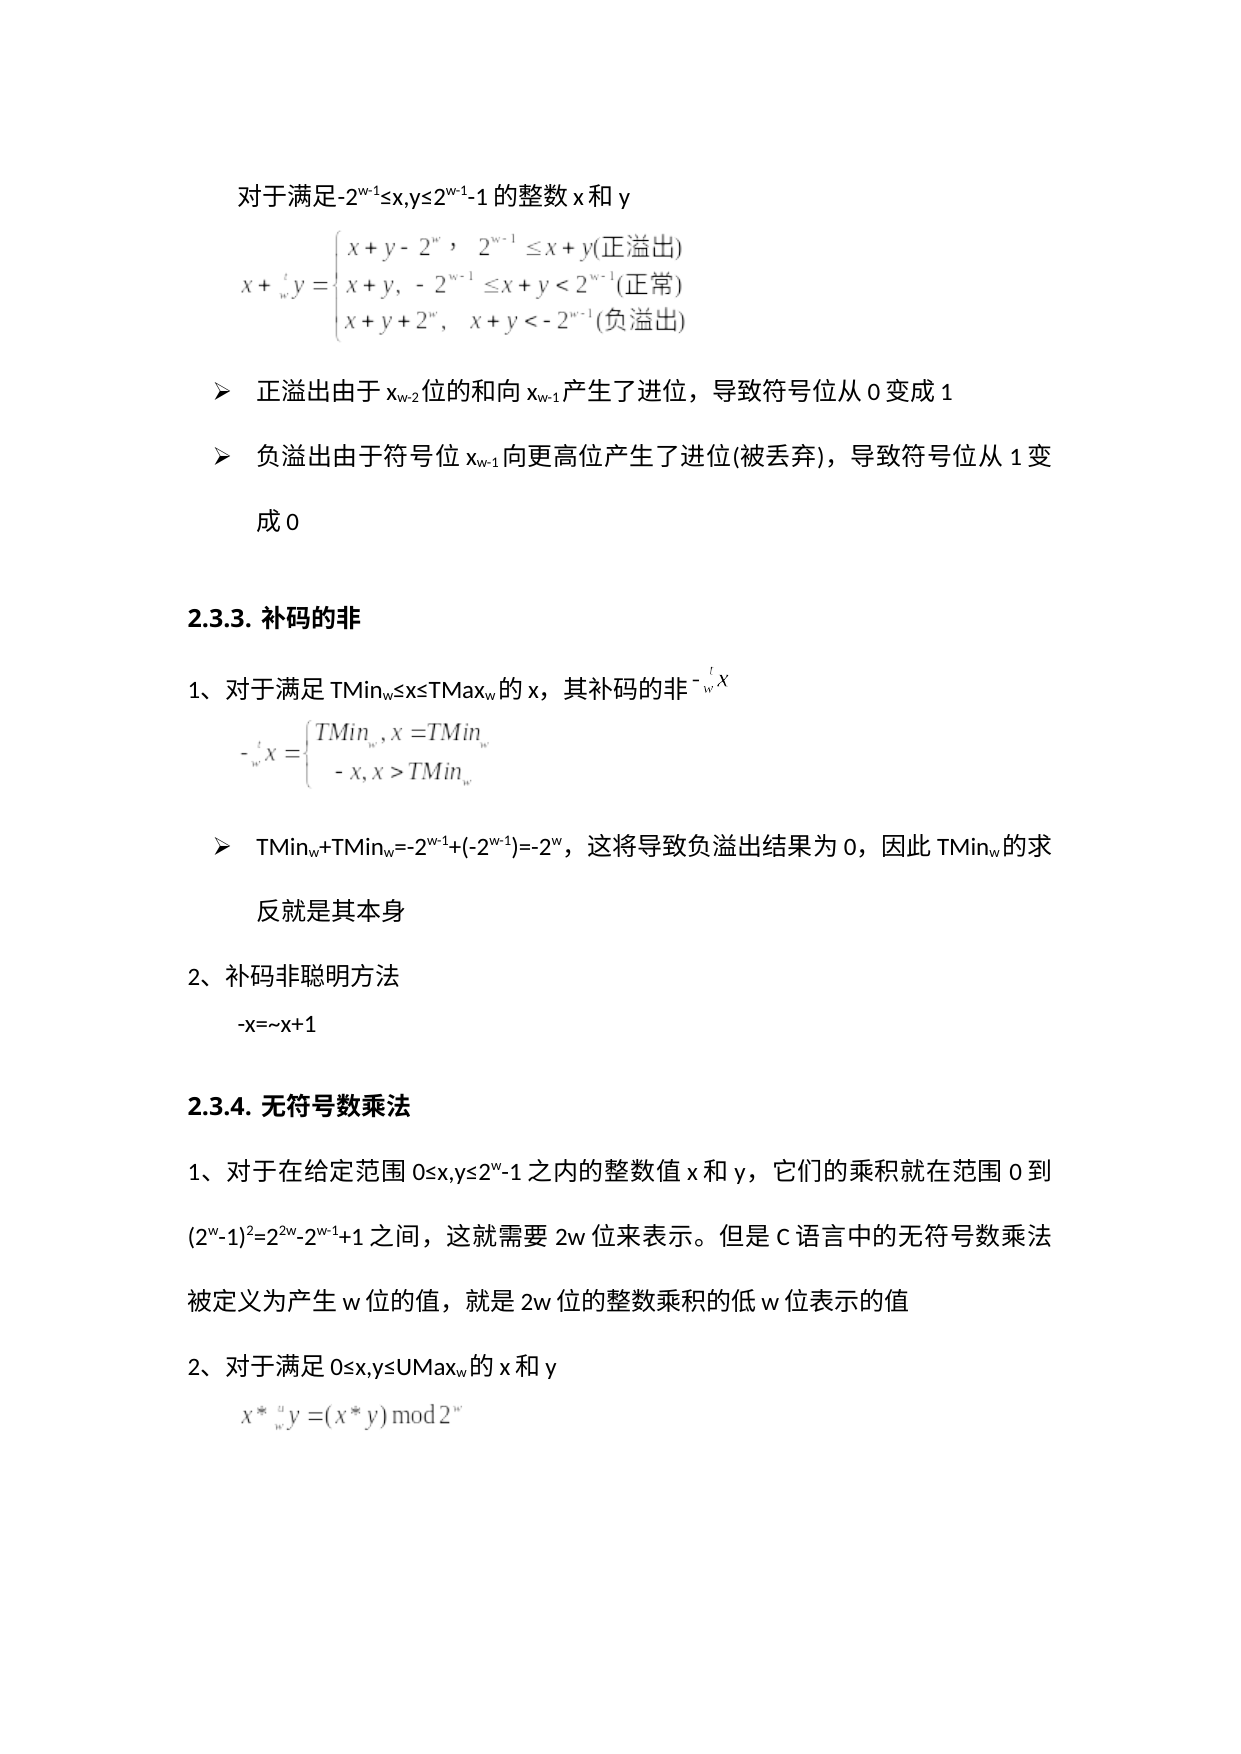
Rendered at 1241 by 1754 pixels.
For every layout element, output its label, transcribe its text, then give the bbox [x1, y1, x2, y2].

subtitle 补码的非 [187, 584, 1053, 649]
list TMinw+TMinw=-2w-1+(-2w-1)=-2w，这将导致负溢出结果为0，因此TMinw的求反就是其本身 [212, 812, 1053, 942]
list 正溢出由于xw-2位的和向xw-1产生了进位，导致符号位从0变成1 [212, 357, 1053, 422]
text 对于满足-2w-1≤x,y≤2w-1-1的整数x和y [237, 162, 1053, 227]
text -x=~x+1 [237, 1007, 1053, 1039]
text 1、对于在给定范围0≤x,y≤2w-1之内的整数值x和y，它们的乘积就在范围0到(2w-1)2=22w-2w-1+1之间，这就需要2w位来表示。但是C语言中的无符号数乘法被定义为产生w位的值，就是2w位的整数乘积的低w位表示的值 [187, 1137, 1053, 1332]
text 2、对于满足0≤x,y≤UMaxw的x和y [187, 1332, 1053, 1397]
subtitle 无符号数乘法 [187, 1072, 1053, 1137]
text 2、补码非聪明方法 [187, 942, 1053, 1007]
list 负溢出由于符号位xw-1向更高位产生了进位(被丢弃)，导致符号位从1变成0 [212, 422, 1053, 552]
text 1、对于满足TMinw≤x≤TMaxw的x，其补码的非 [187, 649, 1053, 714]
